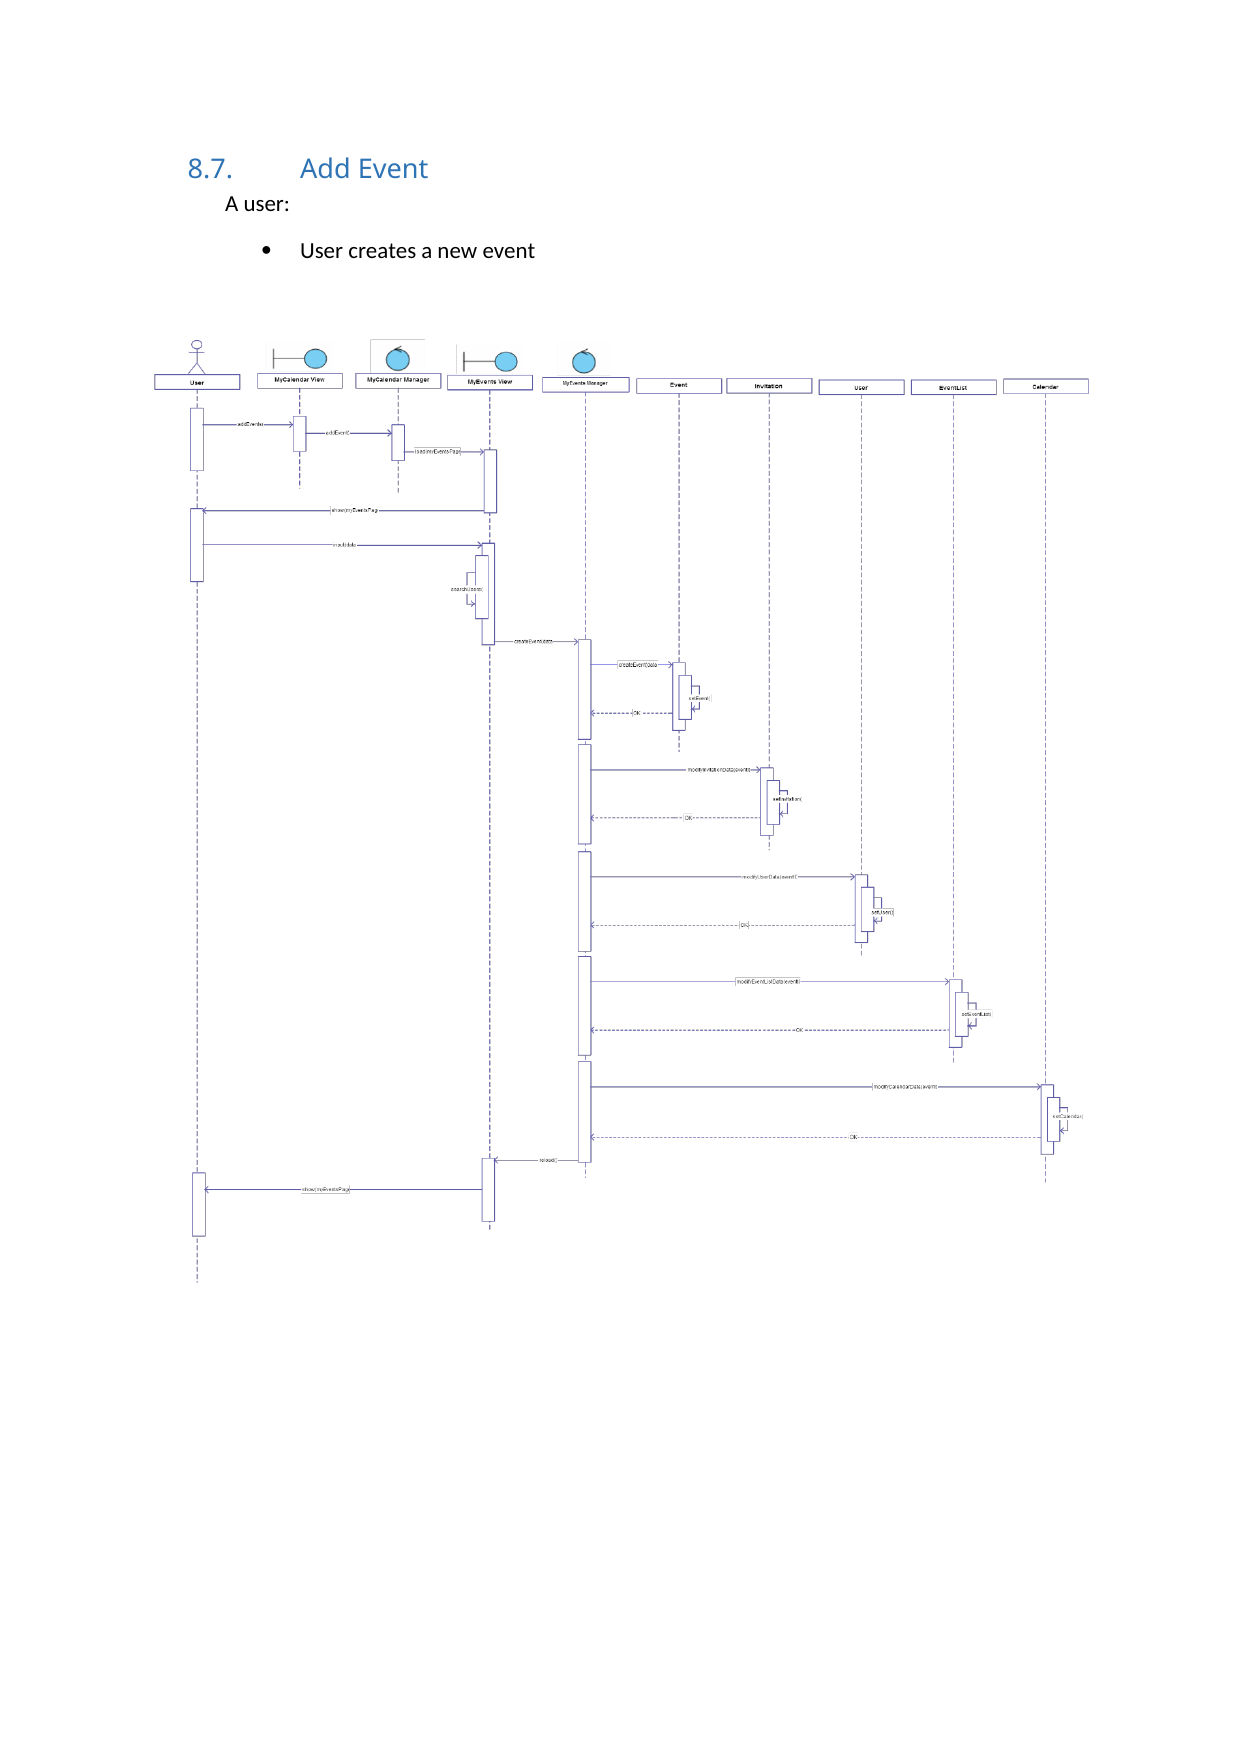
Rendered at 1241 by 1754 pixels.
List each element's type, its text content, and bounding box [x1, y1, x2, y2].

subtitle Add Event [187, 150, 1090, 187]
text A user: [150, 189, 1090, 217]
picture [150, 335, 1091, 1288]
list User creates a new event [262, 236, 1090, 264]
